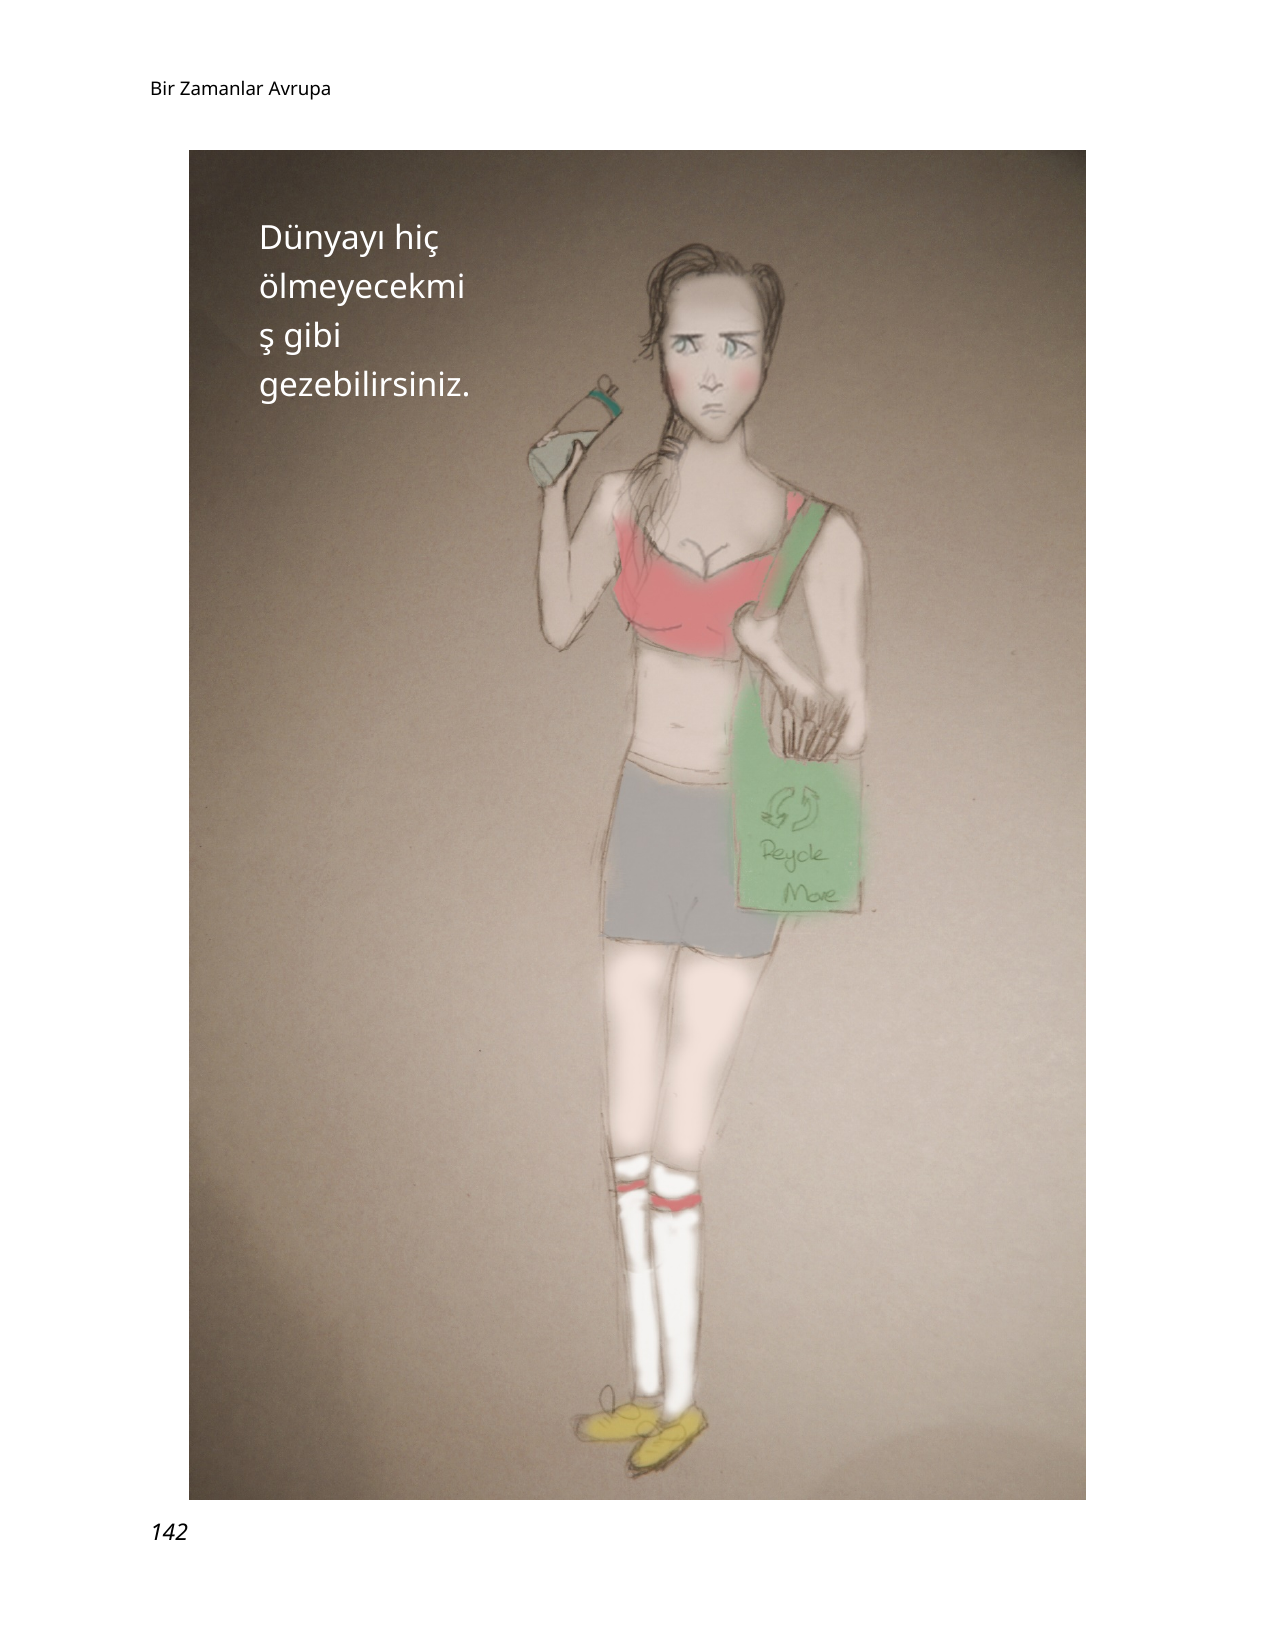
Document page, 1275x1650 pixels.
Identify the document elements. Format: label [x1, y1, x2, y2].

picture [189, 150, 1086, 1500]
